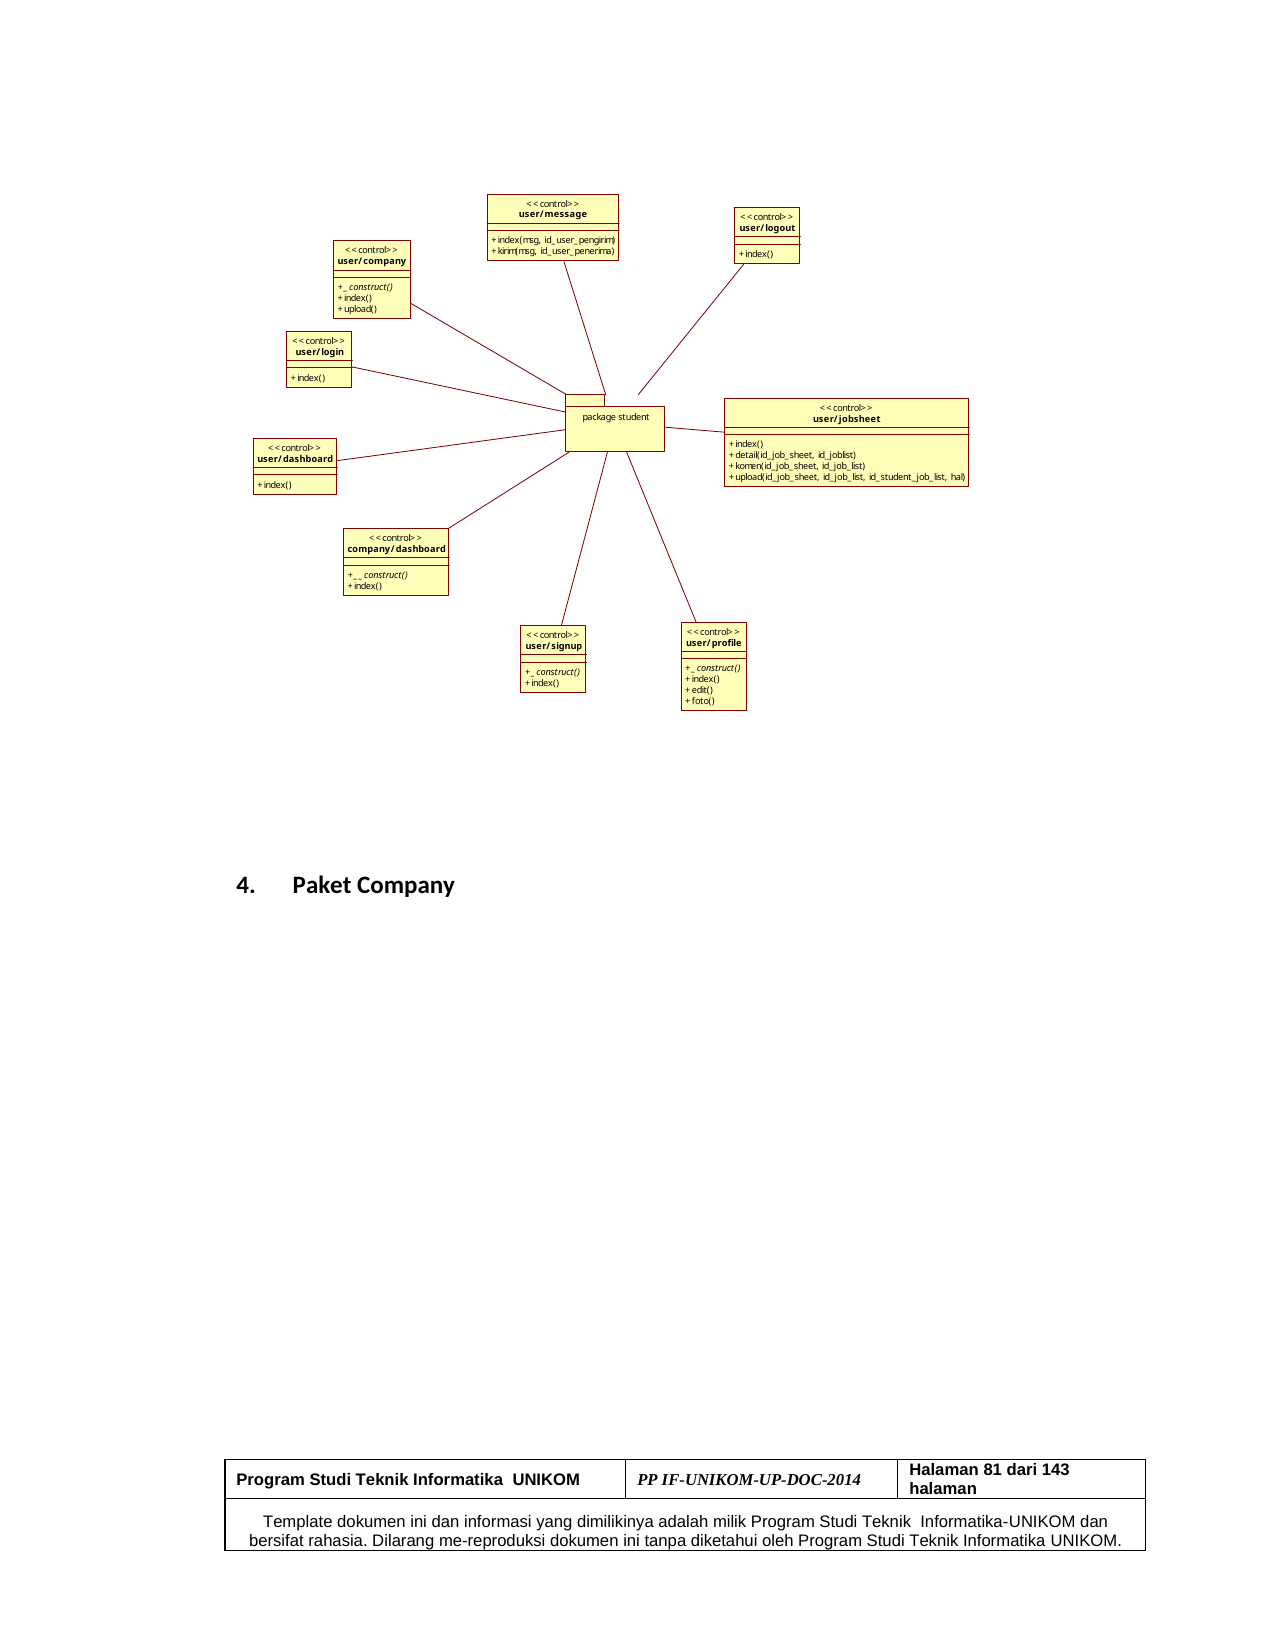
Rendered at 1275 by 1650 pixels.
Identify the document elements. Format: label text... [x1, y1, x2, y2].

list Paket Company [236, 870, 1098, 900]
